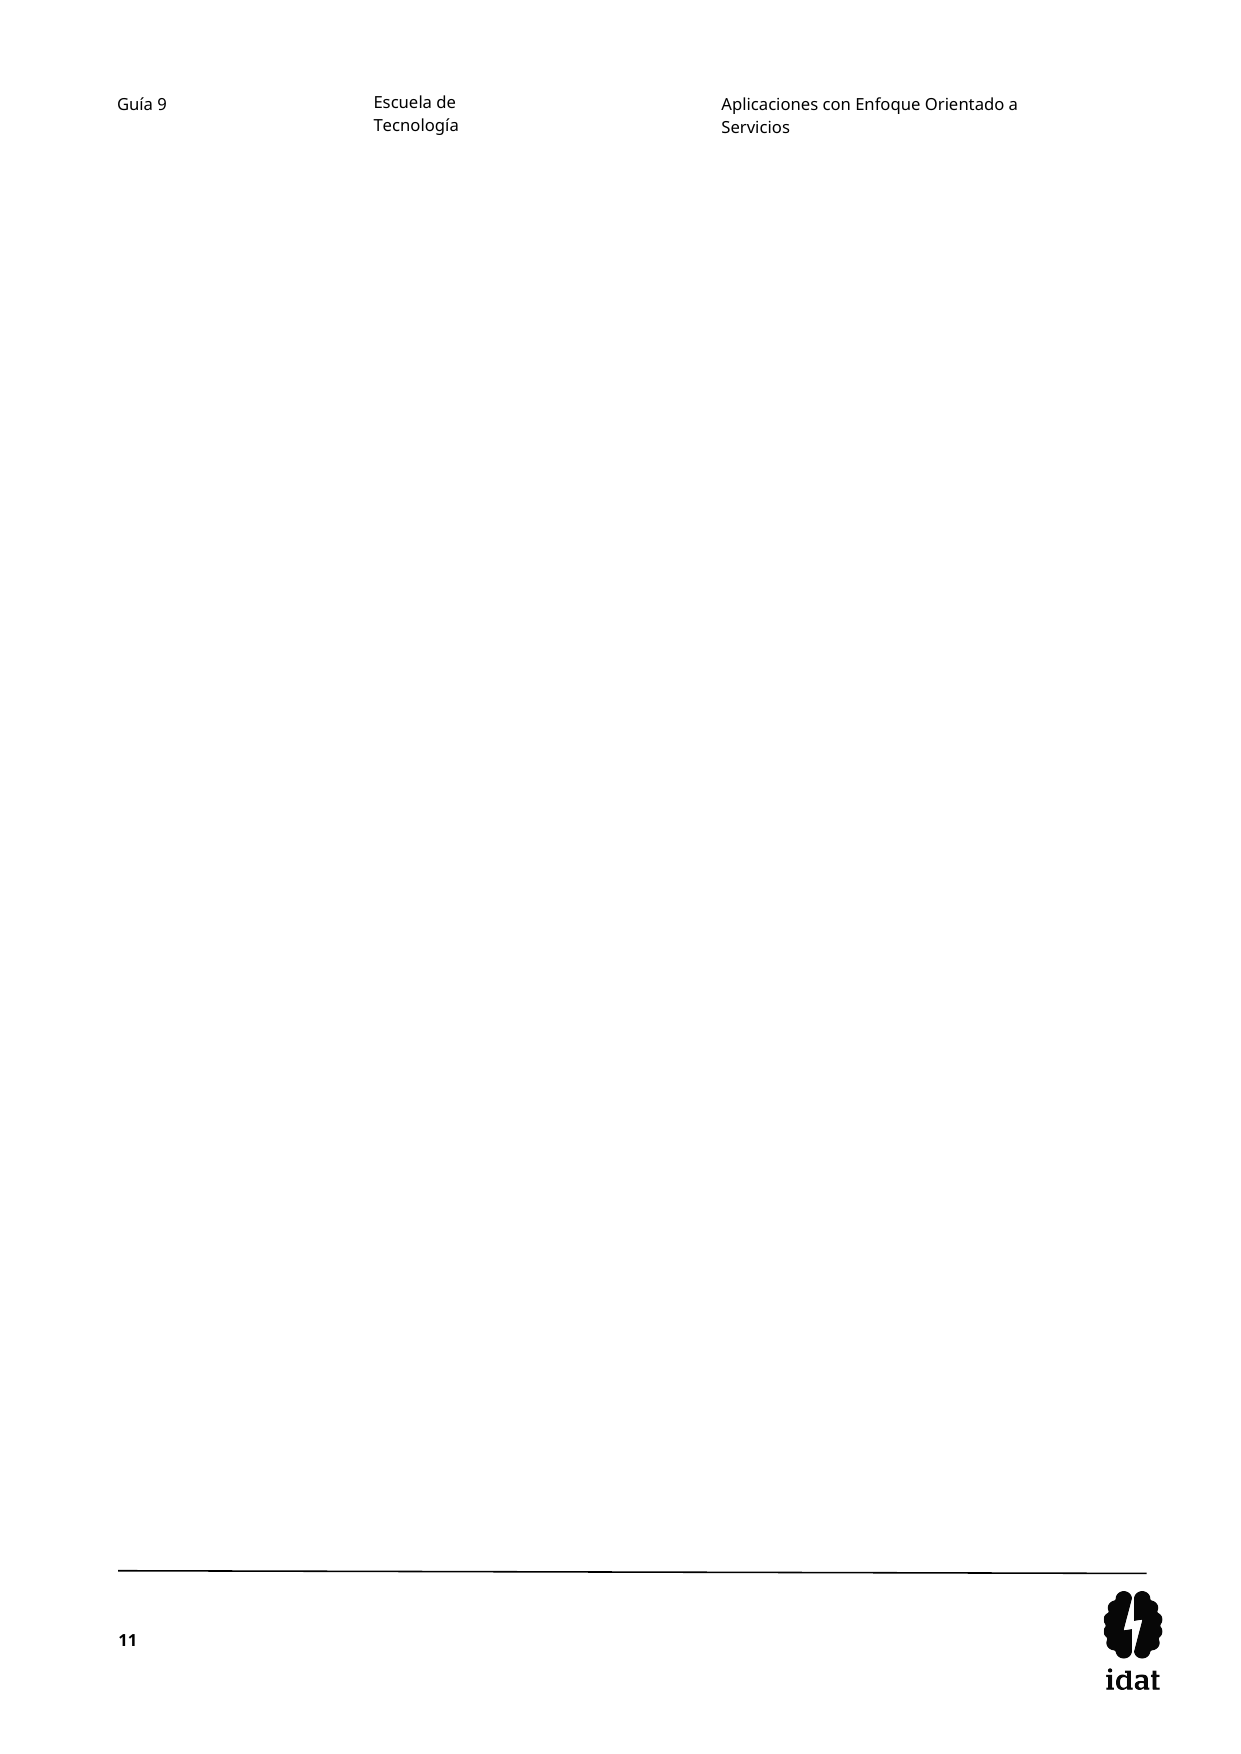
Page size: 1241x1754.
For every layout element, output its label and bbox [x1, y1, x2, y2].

picture [1103, 1591, 1163, 1690]
